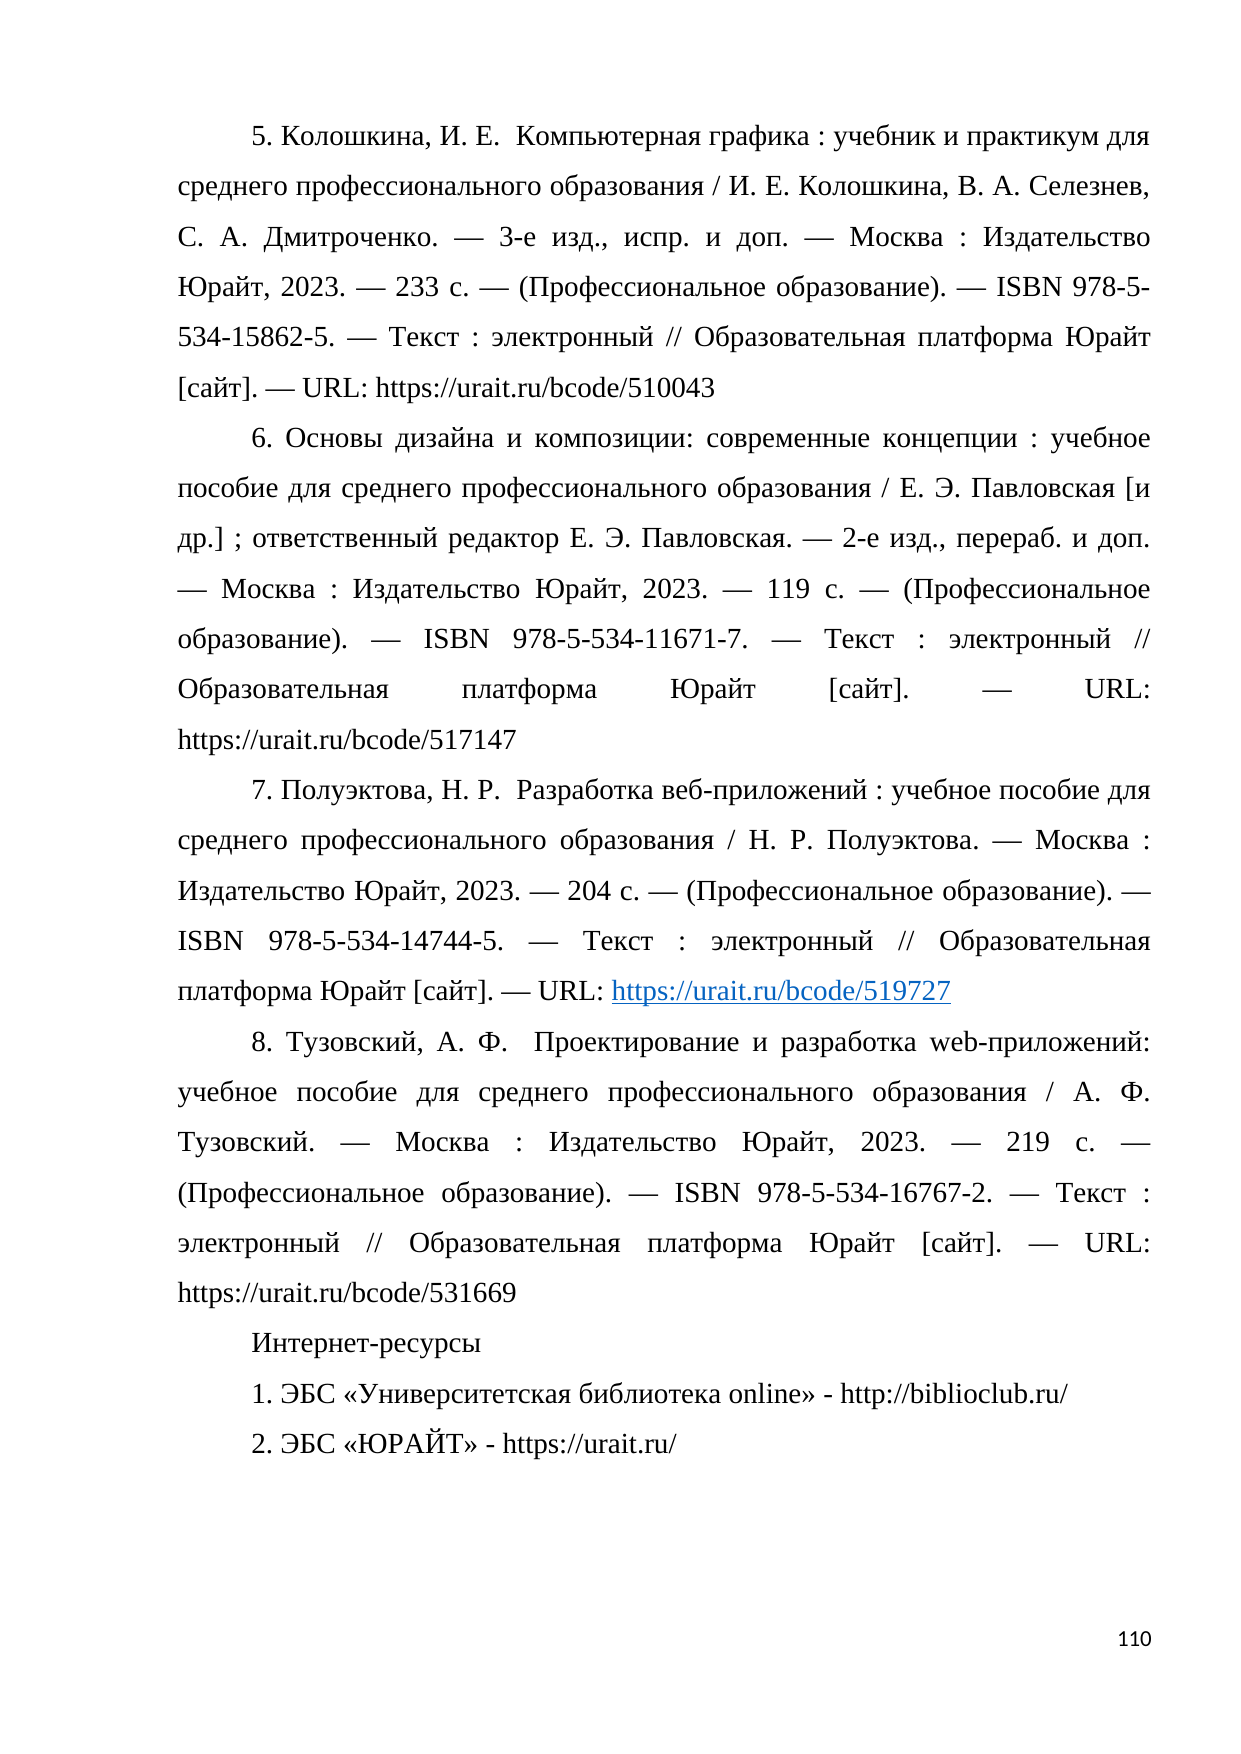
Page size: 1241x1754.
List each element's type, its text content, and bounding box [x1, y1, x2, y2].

text 8. Тузовский, А. Ф. Проектирование и разработка web-приложений: учебное пособие для среднего профессионального образования / А. Ф. Тузовский. — Москва : Издательство Юрайт, 2023. — 219 с. — (Профессиональное образование). — ISBN 978-5-534-16767-2. — Текст : электронный // Образовательная платформа Юрайт [сайт]. — URL: https://urait.ru/bcode/531669 [177, 1024, 1152, 1309]
text 5. Колошкина, И. Е. Компьютерная графика : учебник и практикум для среднего профессионального образования / И. Е. Колошкина, В. А. Селезнев, С. А. Дмитроченко. — 3-е изд., испр. и доп. — Москва : Издательство Юрайт, 2023. — 233 с. — (Профессиональное образование). — ISBN 978-5-534-15862-5. — Текст : электронный // Образовательная платформа Юрайт [сайт]. — URL: https://urait.ru/bcode/510043 [177, 118, 1152, 403]
text 2. ЭБС «ЮРАЙТ» - https://urait.ru/ [177, 1426, 1152, 1460]
text 7. Полуэктова, Н. Р. Разработка веб-приложений : учебное пособие для среднего профессионального образования / Н. Р. Полуэктова. — Москва : Издательство Юрайт, 2023. — 204 с. — (Профессиональное образование). — ISBN 978-5-534-14744-5. — Текст : электронный // Образовательная платформа Юрайт [сайт]. — URL: https://urait.ru/bcode/519727 [177, 772, 1152, 1007]
text 1. ЭБС «Университетская библиотека online» - http://biblioclub.ru/ [177, 1376, 1152, 1409]
text Интернет-ресурсы [177, 1326, 1152, 1359]
text 6. Основы дизайна и композиции: современные концепции : учебное пособие для среднего профессионального образования / Е. Э. Павловская [и др.] ; ответственный редактор Е. Э. Павловская. — 2-е изд., перераб. и доп. — Москва : Издательство Юрайт, 2023. — 119 с. — (Профессиональное образование). — ISBN 978-5-534-11671-7. — Текст : электронный // Образовательная платформа Юрайт [сайт]. — URL: https://urait.ru/bcode/517147 [177, 420, 1152, 755]
